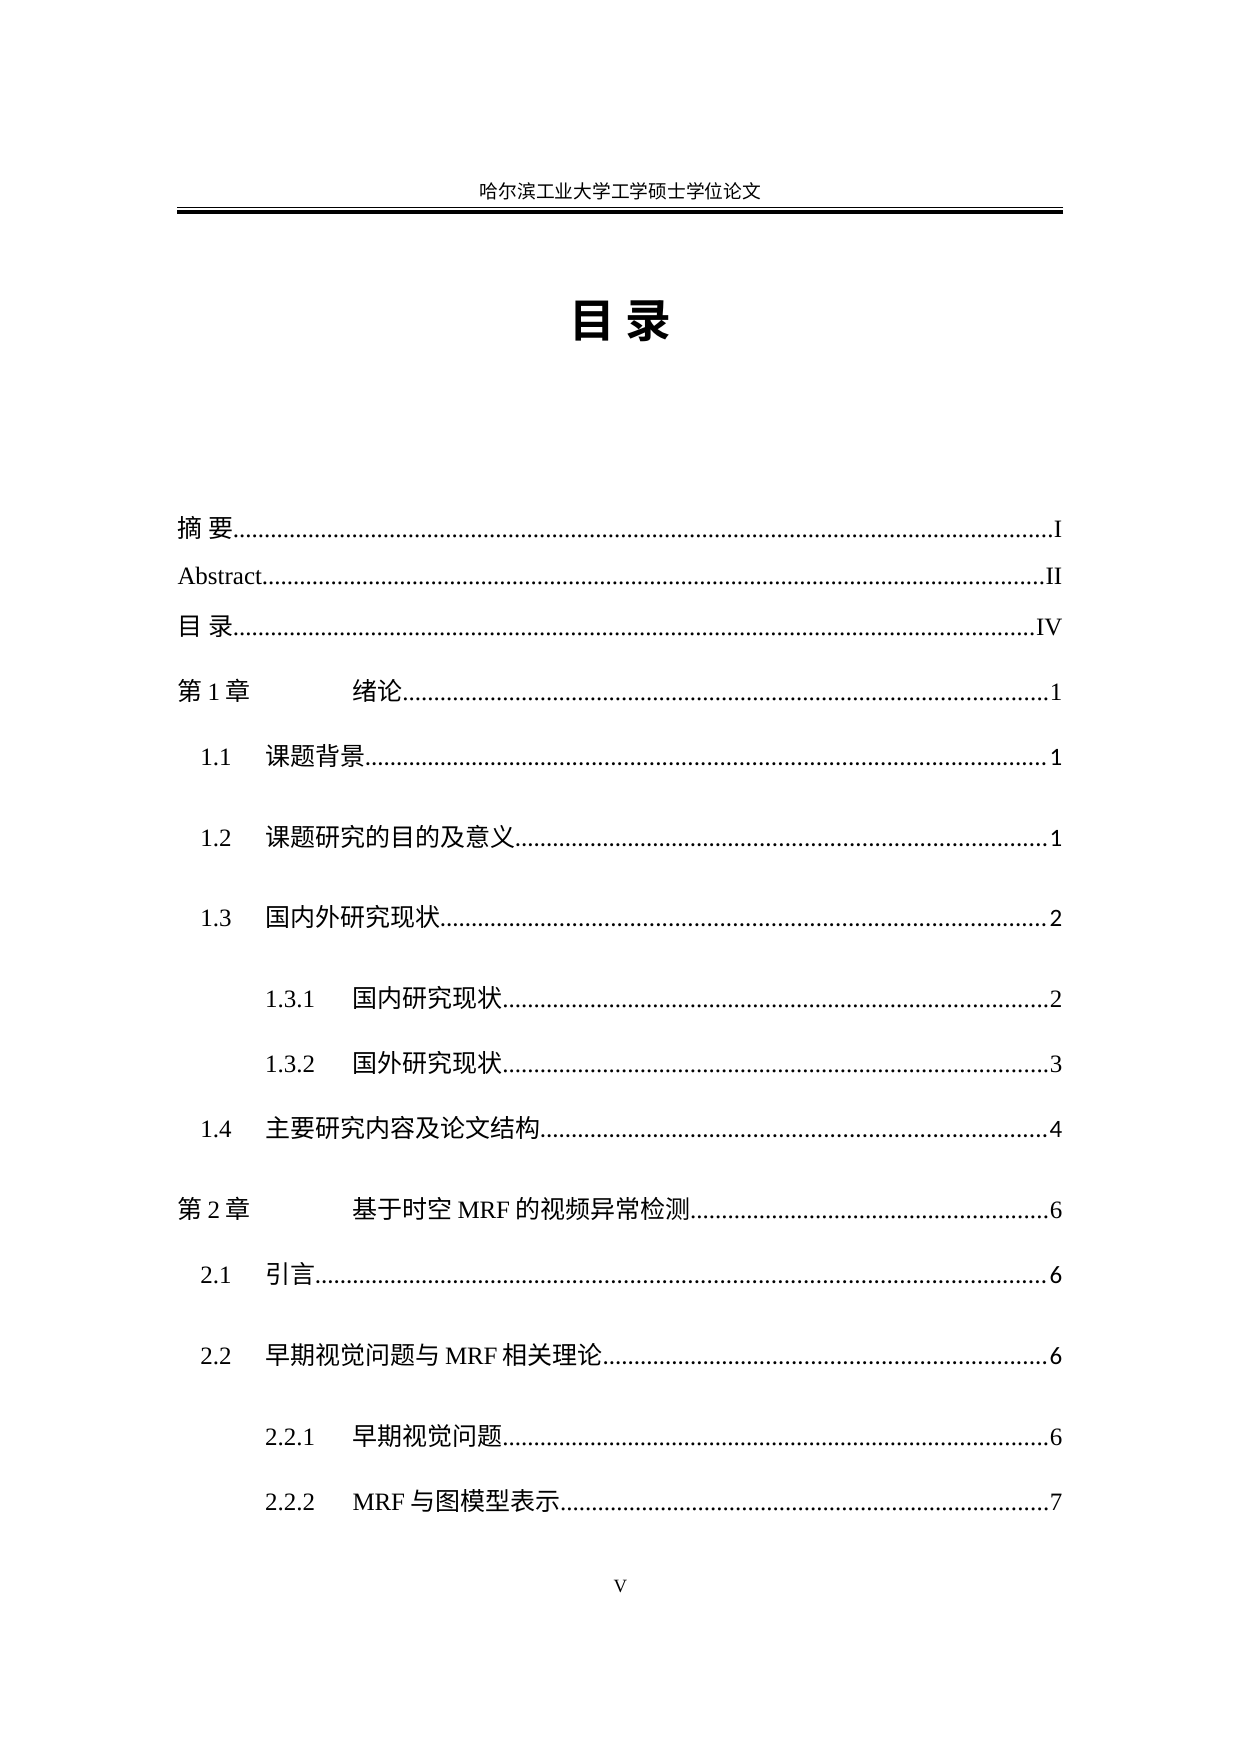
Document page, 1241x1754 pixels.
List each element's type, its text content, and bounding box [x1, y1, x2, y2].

text 目 录 IV [177, 592, 1063, 657]
text 2.2 早期视觉问题与MRF相关理论 6 [200, 1321, 1063, 1386]
text 1.3.1 国内研究现状 2 [265, 964, 1063, 1029]
text 2.1 引言 6 [200, 1240, 1063, 1305]
text 2.2.1 早期视觉问题 6 [265, 1402, 1063, 1467]
text 1.2 课题研究的目的及意义 1 [200, 803, 1063, 868]
text 第2章 基于时空MRF的视频异常检测 6 [177, 1175, 1063, 1240]
subtitle 目 录 [177, 269, 1063, 366]
text 2.2.2 MRF与图模型表示 7 [265, 1467, 1063, 1532]
text 摘 要 I [177, 494, 1063, 559]
text 第1章 绪论 1 [177, 657, 1063, 722]
text 1.4 主要研究内容及论文结构 4 [200, 1094, 1063, 1159]
text 1.3 国内外研究现状 2 [200, 883, 1063, 948]
text 1.3.2 国外研究现状 3 [265, 1029, 1063, 1094]
text Abstract II [177, 559, 1063, 592]
text 1.1 课题背景 1 [200, 722, 1063, 787]
